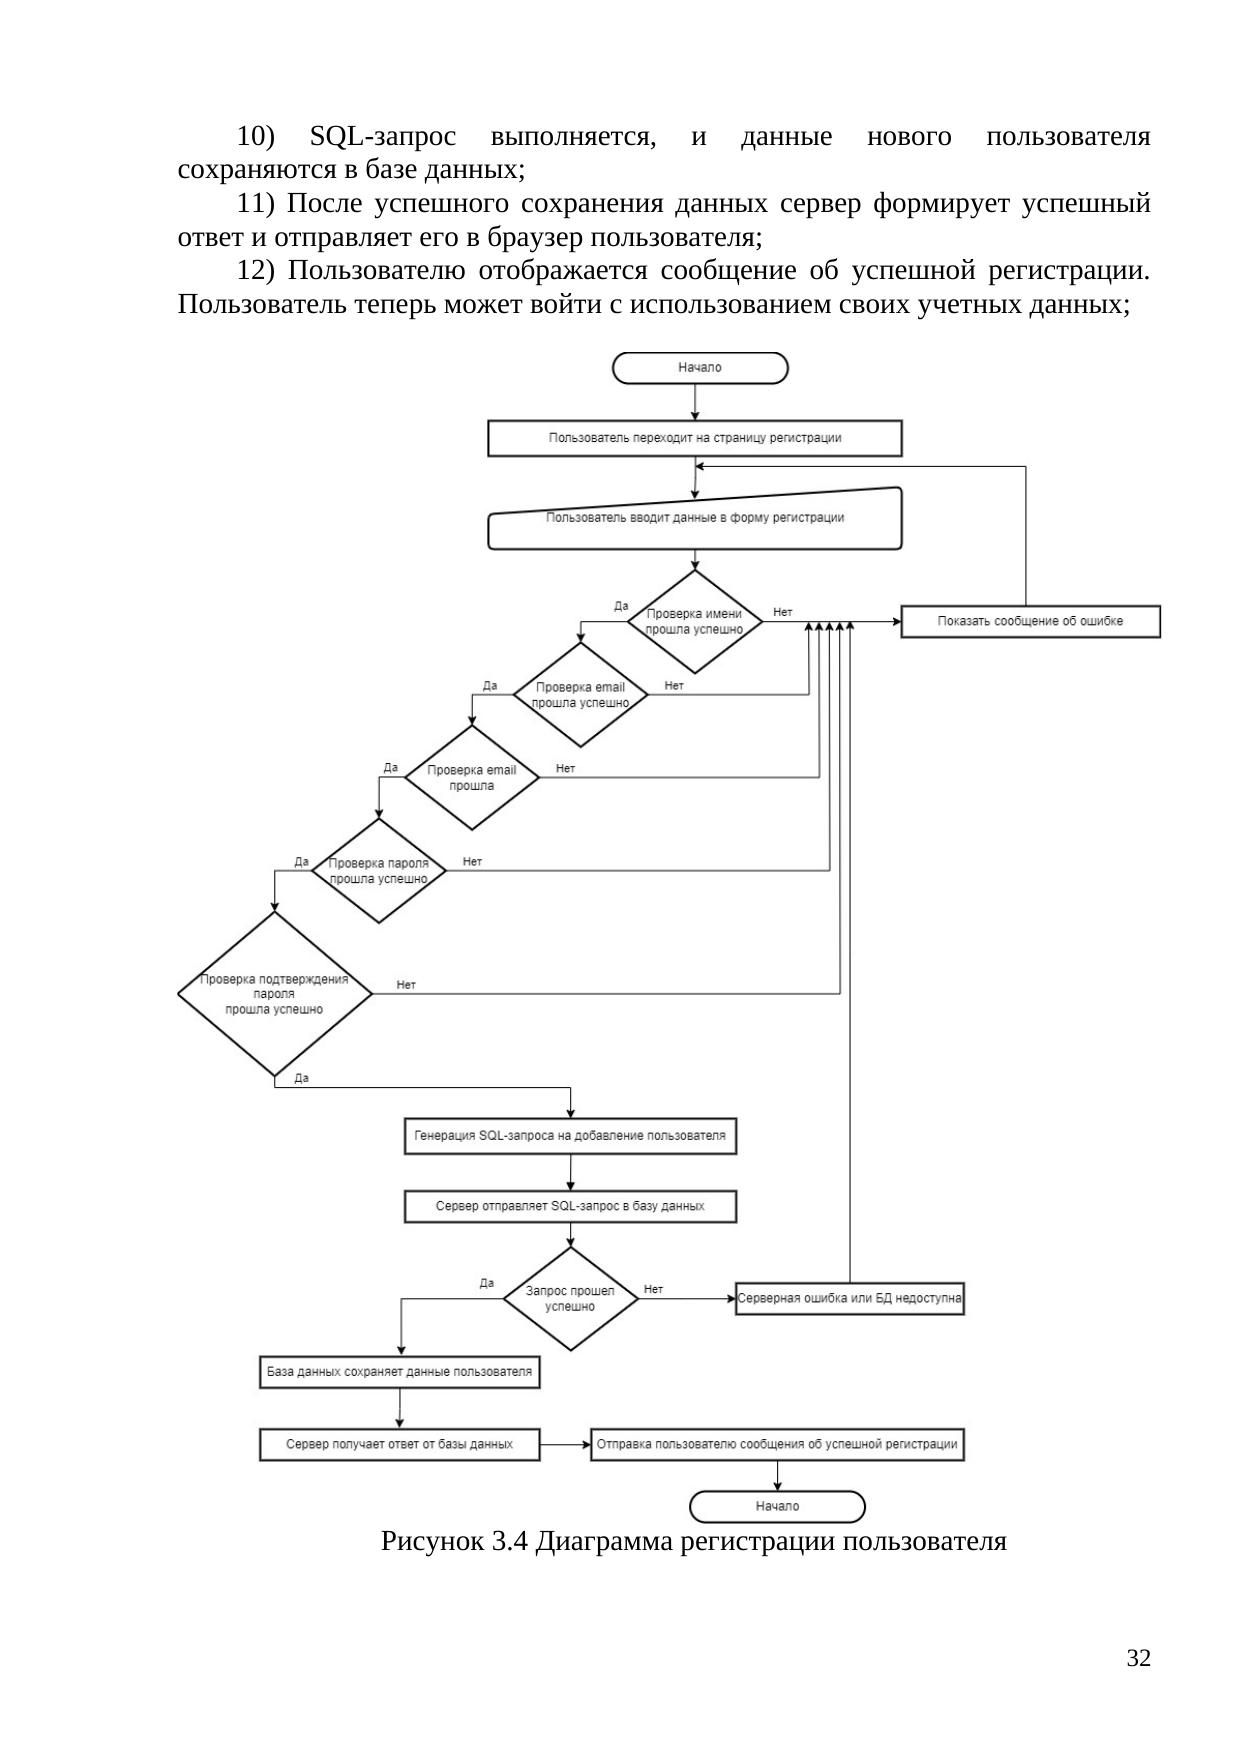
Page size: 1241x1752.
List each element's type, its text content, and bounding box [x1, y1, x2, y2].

text 11) После успешного сохранения данных сервер формирует успешный ответ и отправляет его в браузер пользователя; [177, 185, 1152, 252]
text Рисунок 3.4 Диаграмма регистрации пользователя [177, 1524, 1152, 1557]
picture [177, 352, 1162, 1524]
text 10) SQL-запрос выполняется, и данные нового пользователя сохраняются в базе данных; [177, 118, 1152, 185]
text 12) Пользователю отображается сообщение об успешной регистрации. Пользователь теперь может войти с использованием своих учетных данных; [177, 252, 1152, 319]
